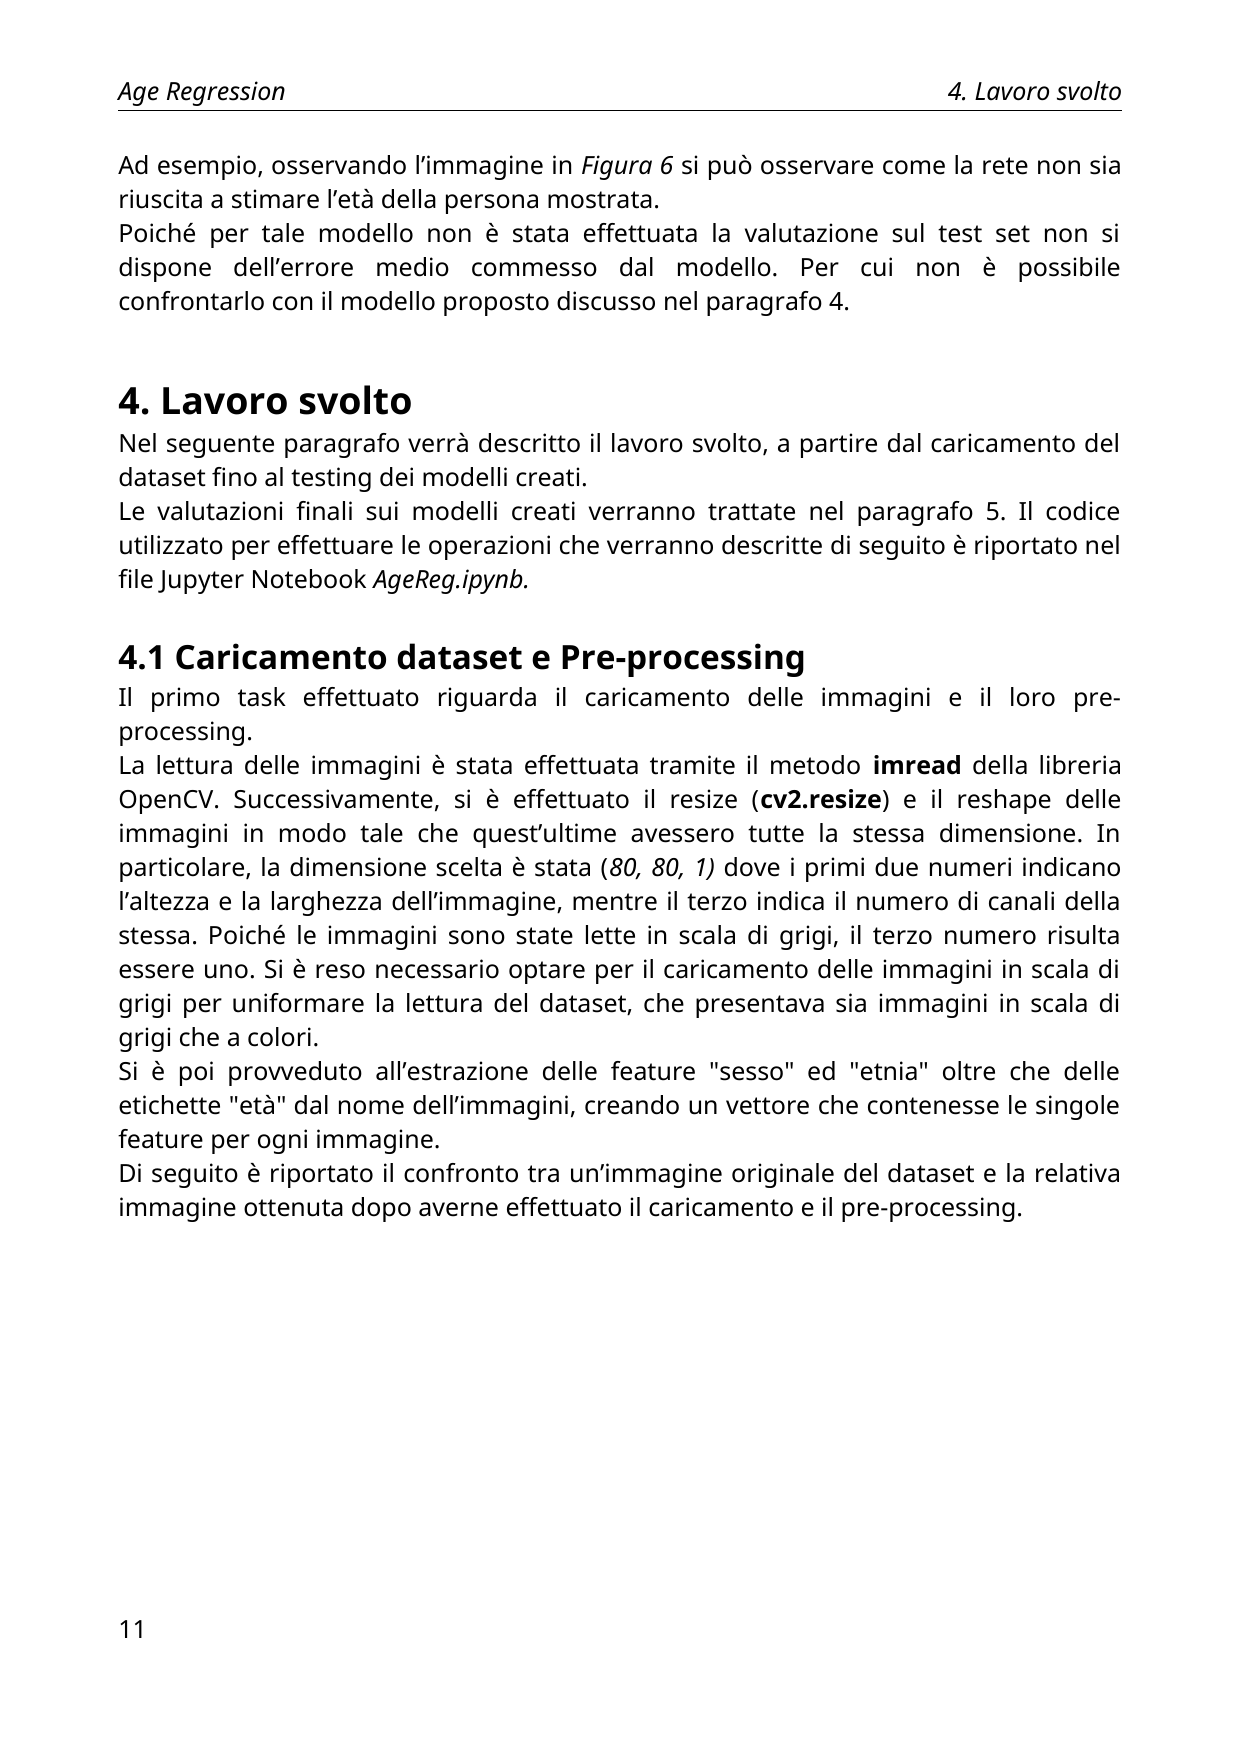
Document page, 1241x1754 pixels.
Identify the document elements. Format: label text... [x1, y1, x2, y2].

text Di seguito è riportato il confronto tra un’immagine originale del dataset e la relativa immagine ottenuta dopo averne effettuato il caricamento e il pre-processing. [118, 1156, 1122, 1224]
subtitle 4.1 Caricamento dataset e Pre-processing [118, 634, 1122, 679]
text Le valutazioni finali sui modelli creati verranno trattate nel paragrafo 5. Il codice utilizzato per effettuare le operazioni che verranno descritte di seguito è riportato nel file Jupyter Notebook AgeReg.ipynb. [118, 493, 1122, 596]
text Poiché per tale modello non è stata effettuata la valutazione sul test set non si dispone dell’errore medio commesso dal modello. Per cui non è possibile confrontarlo con il modello proposto discusso nel paragrafo 4. [118, 216, 1122, 318]
text Nel seguente paragrafo verrà descritto il lavoro svolto, a partire dal caricamento del dataset fino al testing dei modelli creati. [118, 425, 1122, 493]
subtitle 4. Lavoro svolto [118, 374, 1122, 425]
text Ad esempio, osservando l’immagine in Figura 6 si può osservare come la rete non sia riuscita a stimare l’età della persona mostrata. [118, 148, 1122, 216]
text La lettura delle immagini è stata effettuata tramite il metodo imread della libreria OpenCV. Successivamente, si è effettuato il resize (cv2.resize) e il reshape delle immagini in modo tale che quest’ultime avessero tutte la stessa dimensione. In particolare, la dimensione scelta è stata (80, 80, 1) dove i primi due numeri indicano l’altezza e la larghezza dell’immagine, mentre il terzo indica il numero di canali della stessa. Poiché le immagini sono state lette in scala di grigi, il terzo numero risulta essere uno. Si è reso necessario optare per il caricamento delle immagini in scala di grigi per uniformare la lettura del dataset, che presentava sia immagini in scala di grigi che a colori. [118, 747, 1122, 1054]
text Il primo task effettuato riguarda il caricamento delle immagini e il loro pre-processing. [118, 679, 1122, 747]
text Si è poi provveduto all’estrazione delle feature "sesso" ed "etnia" oltre che delle etichette "età" dal nome dell’immagini, creando un vettore che contenesse le singole feature per ogni immagine. [118, 1054, 1122, 1156]
